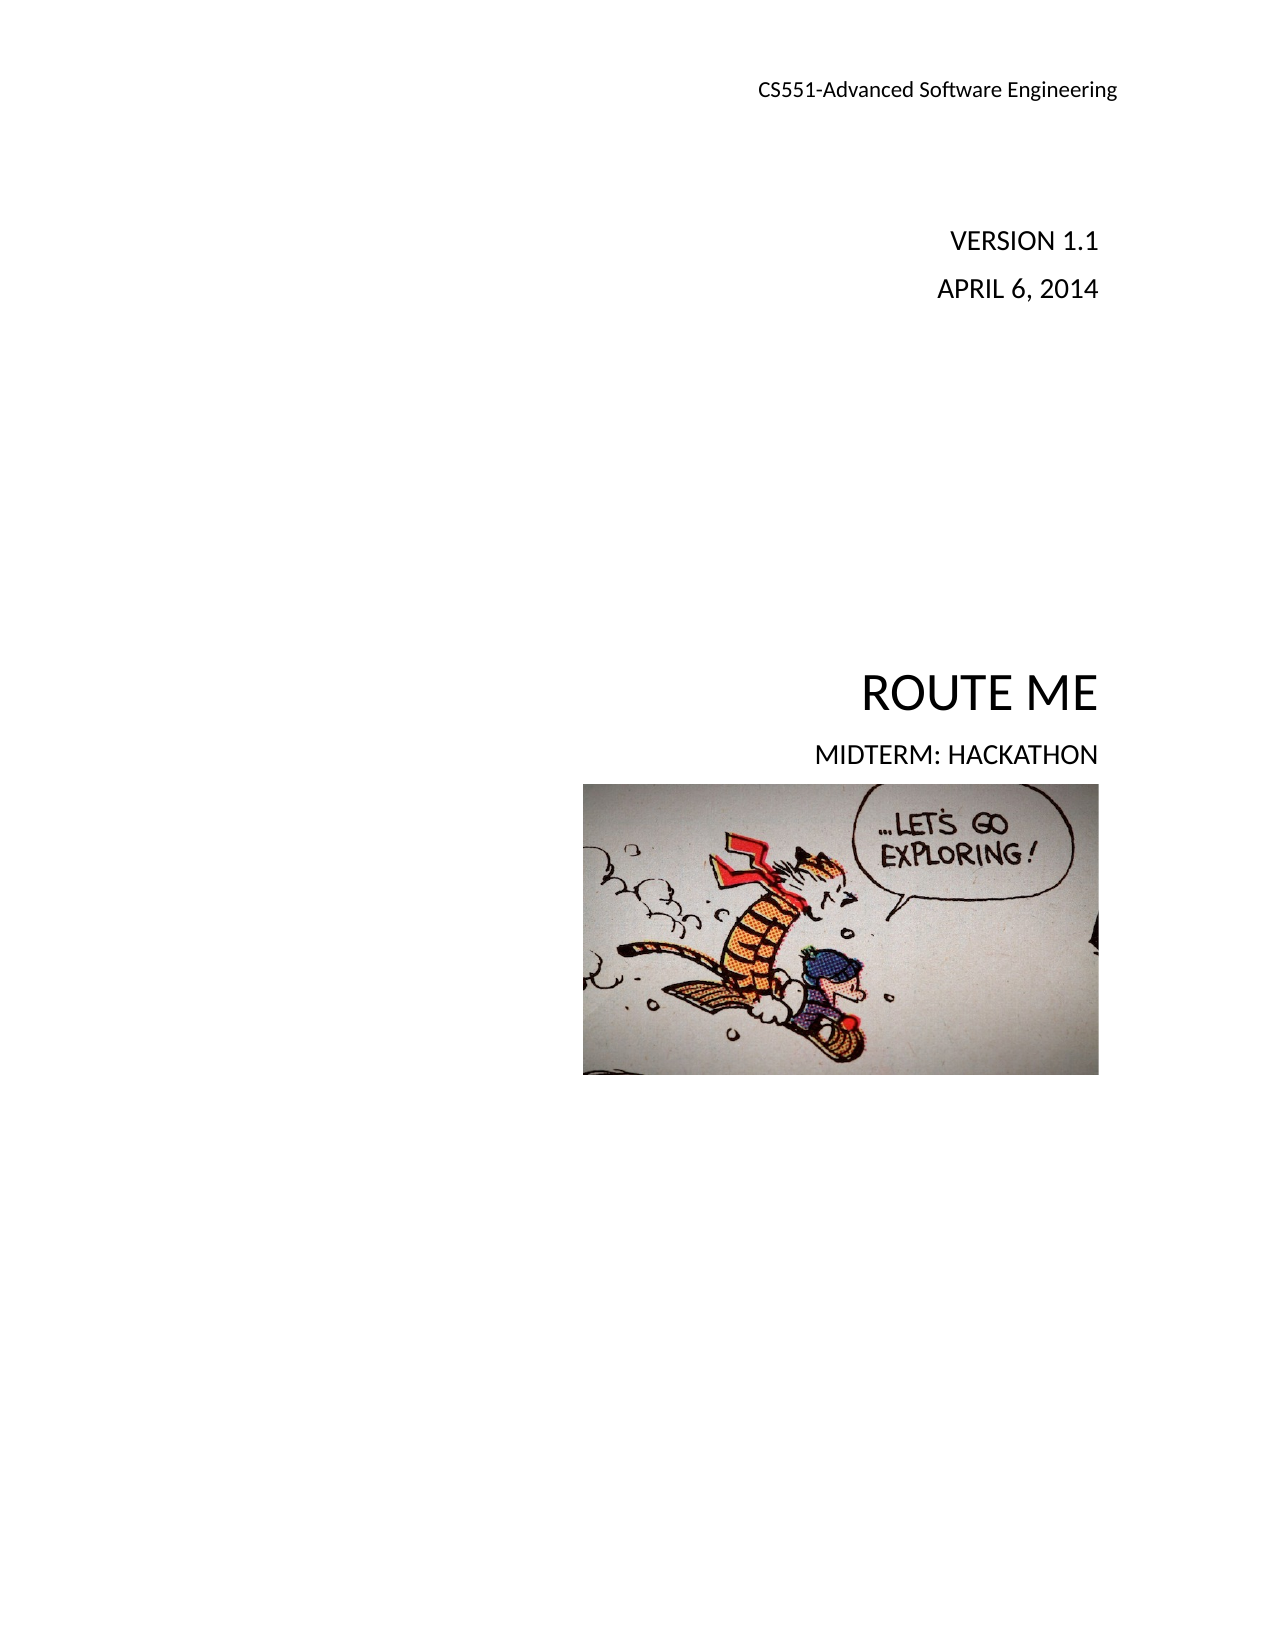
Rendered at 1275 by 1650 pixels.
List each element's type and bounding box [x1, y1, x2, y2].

picture [583, 784, 1099, 1075]
